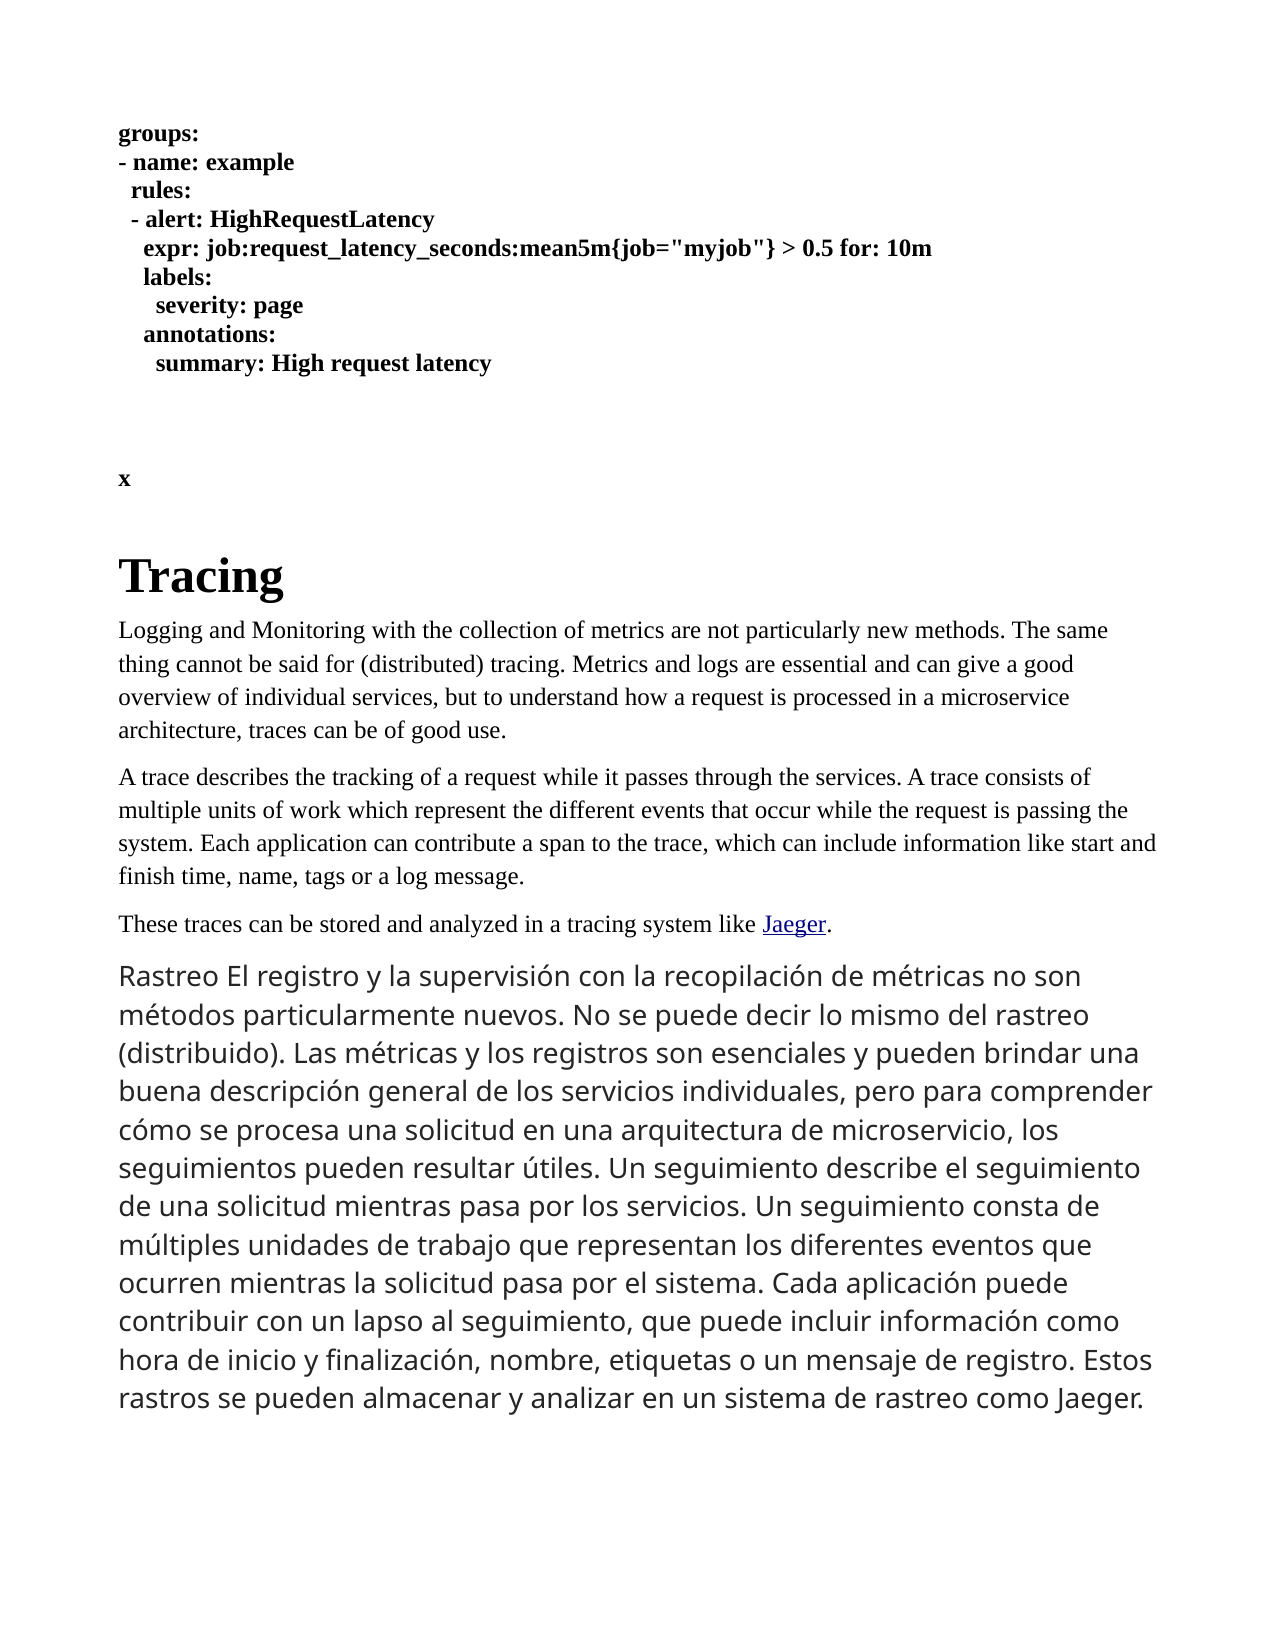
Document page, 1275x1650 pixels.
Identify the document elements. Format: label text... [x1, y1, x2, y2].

text Logging and Monitoring with the collection of metrics are not particularly new methods. The same thing cannot be said for (distributed) tracing. Metrics and logs are essential and can give a good overview of individual services, but to understand how a request is processed in a microservice architecture, traces can be of good use. [118, 616, 1157, 743]
text Rastreo El registro y la supervisión con la recopilación de métricas no son métodos particularmente nuevos. No se puede decir lo mismo del rastreo (distribuido). Las métricas y los registros son esenciales y pueden brindar una buena descripción general de los servicios individuales, pero para comprender cómo se procesa una solicitud en una arquitectura de microservicio, los seguimientos pueden resultar útiles. Un seguimiento describe el seguimiento de una solicitud mientras pasa por los servicios. Un seguimiento consta de múltiples unidades de trabajo que representan los diferentes eventos que ocurren mientras la solicitud pasa por el sistema. Cada aplicación puede contribuir con un lapso al seguimiento, que puede incluir información como hora de inicio y finalización, nombre, etiquetas o un mensaje de registro. Estos rastros se pueden almacenar y analizar en un sistema de rastreo como Jaeger. [118, 957, 1157, 1417]
text x [118, 463, 1157, 492]
text These traces can be stored and analyzed in a tracing system like Jaeger. [118, 909, 1157, 938]
subtitle Tracing [118, 546, 1157, 603]
text groups: - name: example rules: - alert: HighRequestLatency expr: job:request_latency_seconds:mean5m{job="myjob"} > 0.5 for: 10m labels: severity: page annotations: summary: High request latency [118, 118, 1157, 377]
text A trace describes the tracking of a request while it passes through the services. A trace consists of multiple units of work which represent the different events that occur while the request is passing the system. Each application can contribute a span to the trace, which can include information like start and finish time, name, tags or a log message. [118, 762, 1157, 890]
